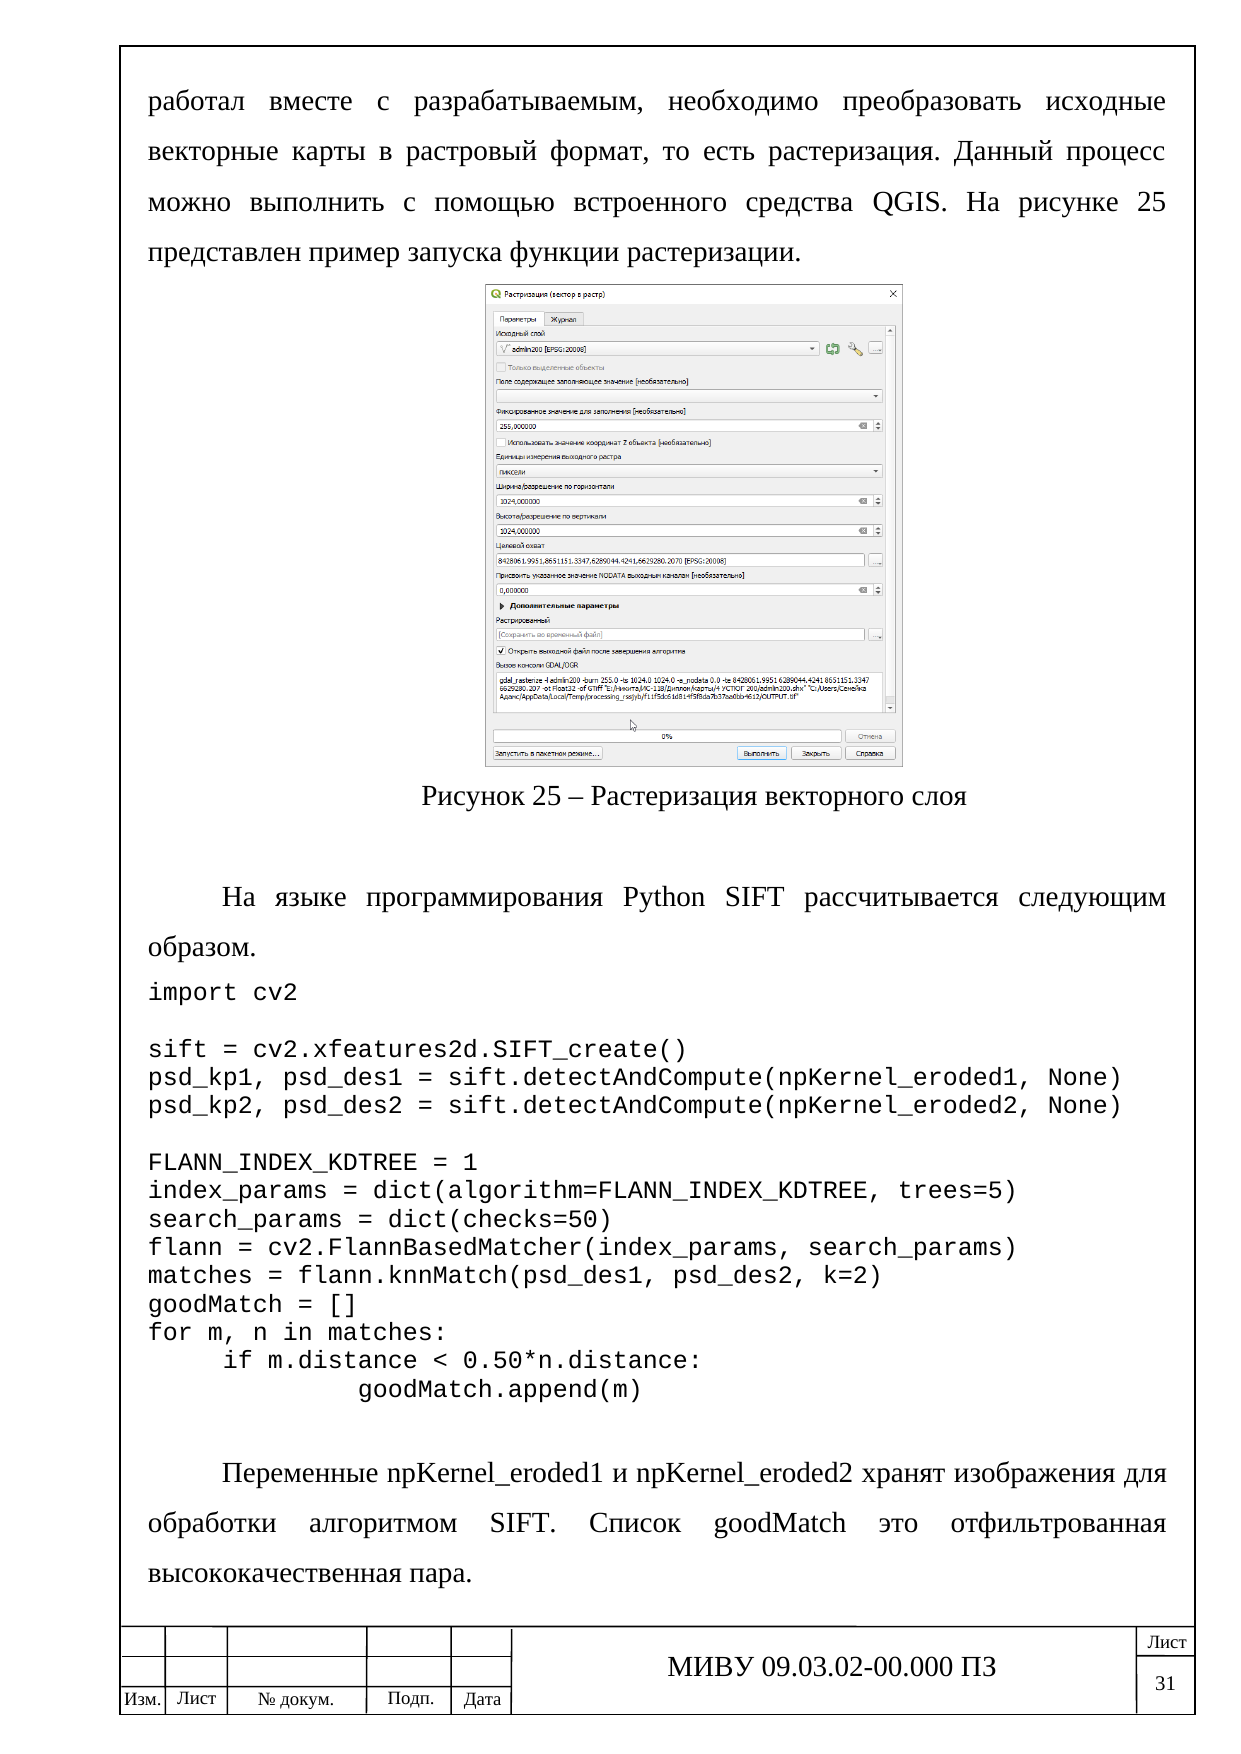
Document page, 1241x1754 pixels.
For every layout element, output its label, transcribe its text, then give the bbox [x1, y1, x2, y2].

text Переменные npKernel_eroded1 и npKernel_eroded2 хранят изображения для обработки алгоритмом SIFT. Список goodMatch это отфильтрованная высококачественная пара. [148, 1455, 1167, 1589]
text FLANN_INDEX_KDTREE = 1 [148, 1149, 1167, 1178]
text index_params = dict(algorithm=FLANN_INDEX_KDTREE, trees=5) [148, 1178, 1167, 1206]
text psd_kp2, psd_des2 = sift.detectAndCompute(npKernel_eroded2, None) [148, 1093, 1167, 1121]
text for m, n in matches: [148, 1319, 1167, 1348]
text flann = cv2.FlannBasedMatcher(index_params, search_params) [148, 1234, 1167, 1263]
text import cv2 [148, 979, 1167, 1008]
text goodMatch = [] [148, 1291, 1167, 1319]
text psd_kp1, psd_des1 = sift.detectAndCompute(npKernel_eroded1, None) [148, 1064, 1167, 1093]
text if m.distance < 0.50*n.distance: [148, 1348, 1167, 1376]
text matches = flann.knnMatch(psd_des1, psd_des2, k=2) [148, 1263, 1167, 1291]
text На языке программирования Python SIFT рассчитывается следующим образом. [148, 879, 1167, 963]
text Рисунок 25 – Растеризация векторного слоя [148, 778, 1167, 812]
picture [485, 284, 903, 767]
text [148, 83, 1167, 268]
text goodMatch.append(m) [148, 1376, 1167, 1404]
text sift = cv2.xfeatures2d.SIFT_create() [148, 1036, 1167, 1064]
text search_params = dict(checks=50) [148, 1206, 1167, 1234]
